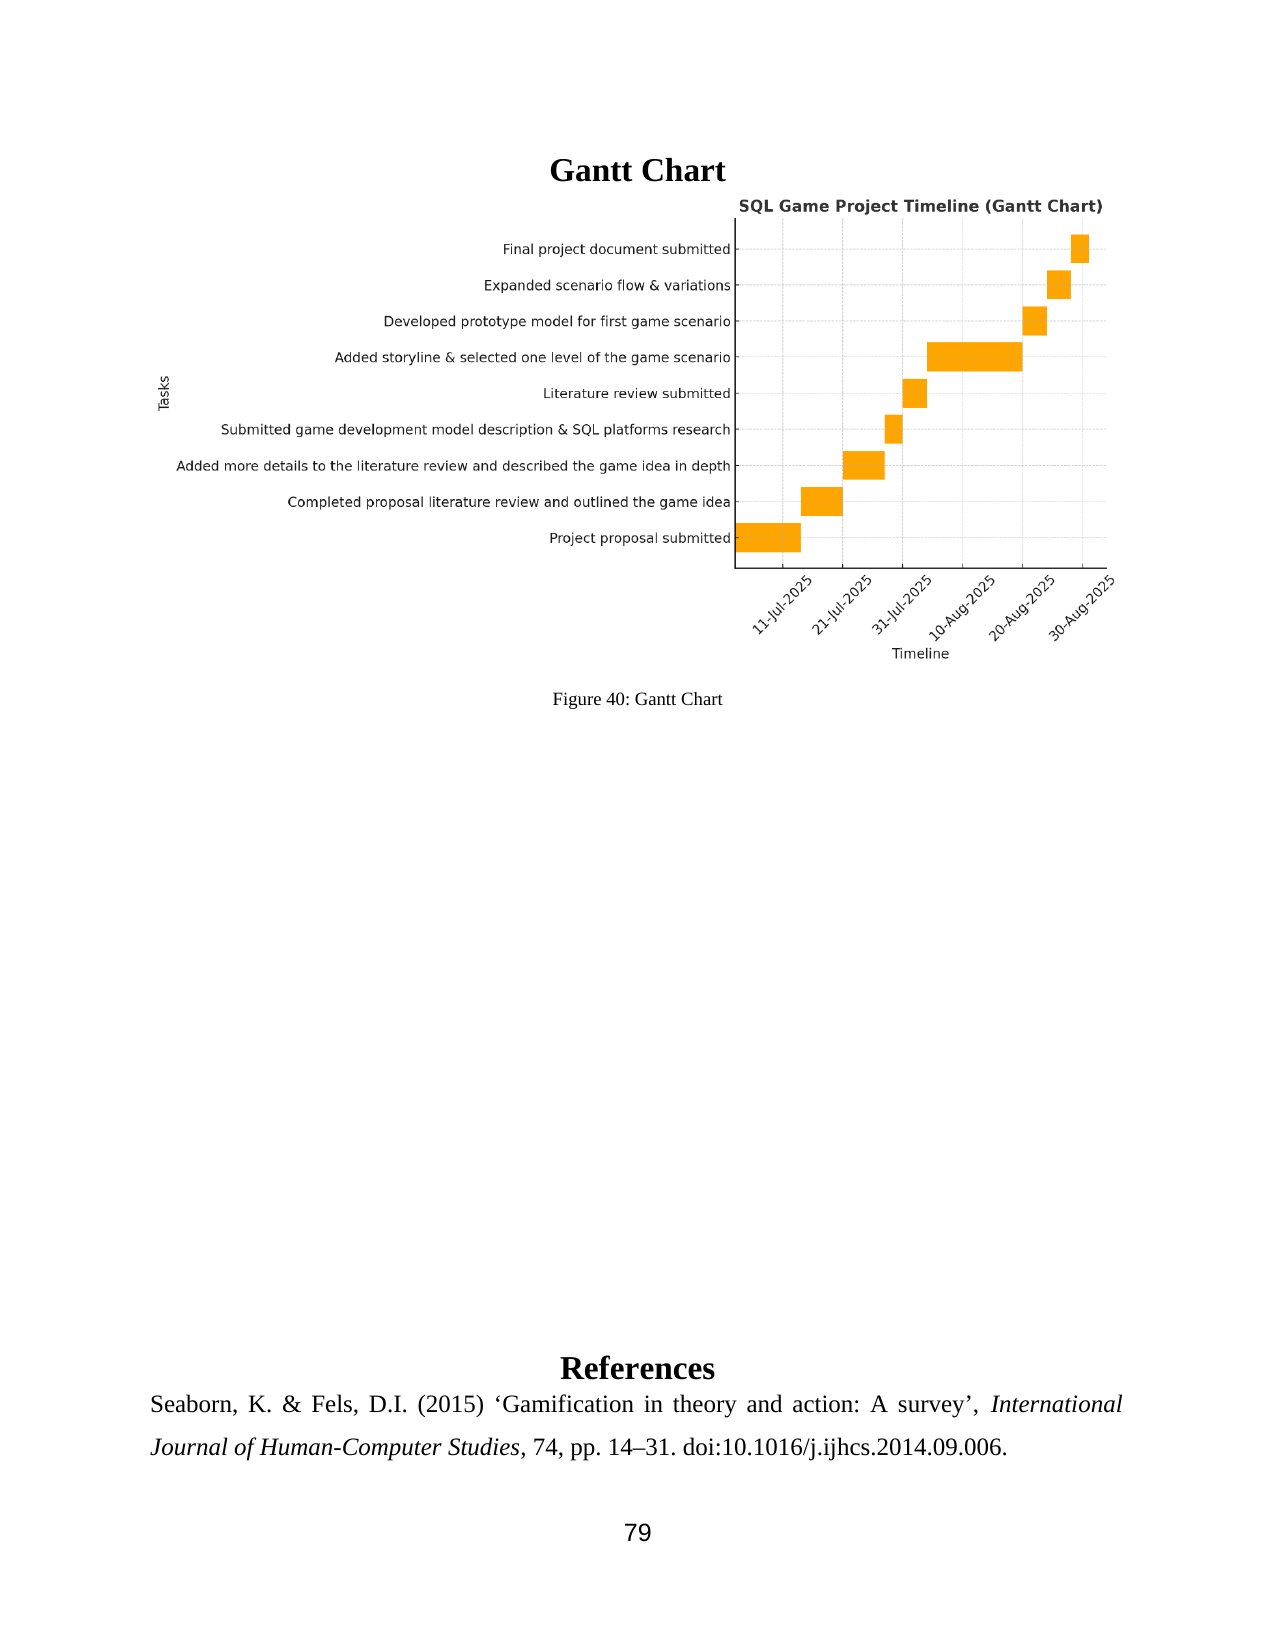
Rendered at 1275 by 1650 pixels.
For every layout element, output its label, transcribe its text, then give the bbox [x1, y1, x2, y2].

subtitle Gantt Chart [150, 150, 1125, 188]
picture [150, 191, 1125, 669]
text Figure 40: Gantt Chart [150, 688, 1125, 709]
text Seaborn, K. & Fels, D.I. (2015) ‘Gamification in theory and action: A survey’, International Journal of Human-Computer Studies, 74, pp. 14–31. doi:10.1016/j.ijhcs.2014.09.006. [150, 1389, 1125, 1461]
subtitle References [150, 1348, 1125, 1386]
